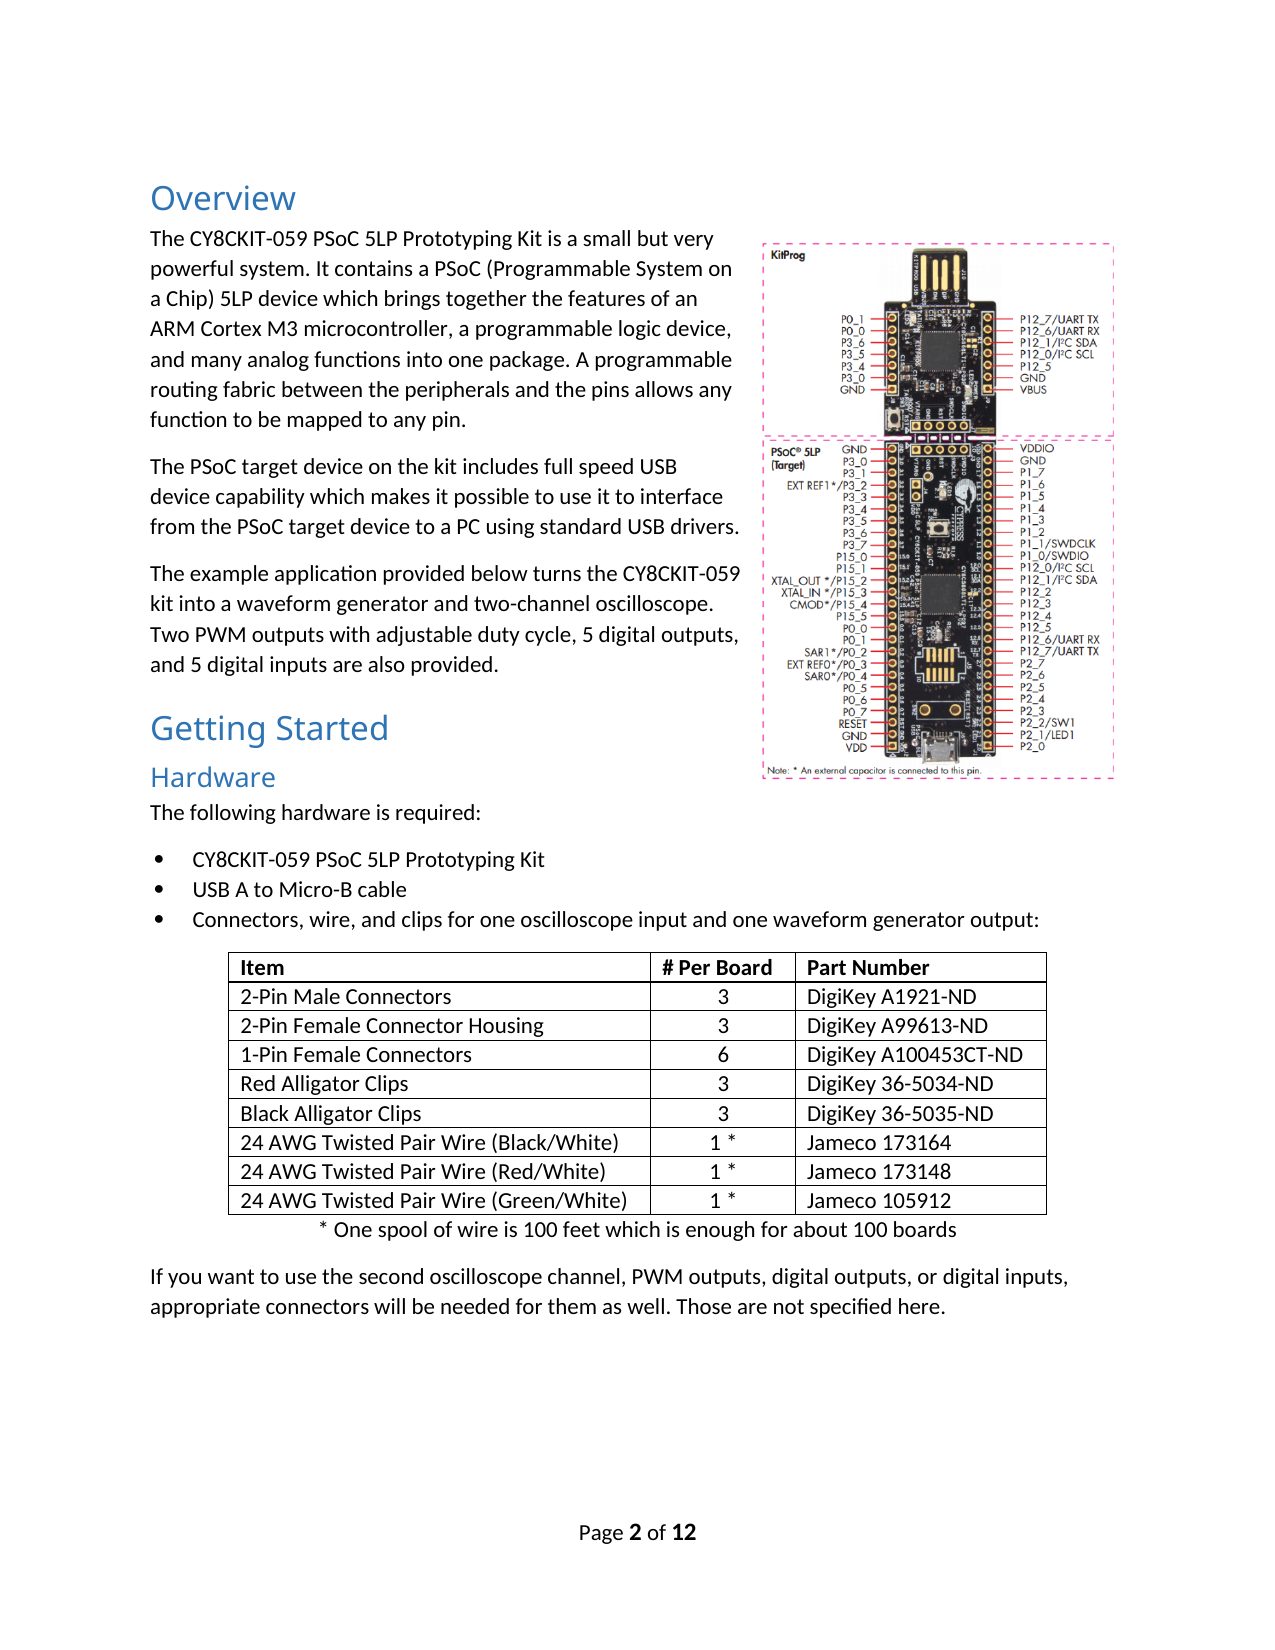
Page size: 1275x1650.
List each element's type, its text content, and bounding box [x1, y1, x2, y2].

table_cell 3 [651, 983, 795, 1010]
table_cell Jameco 105912 [796, 1186, 1046, 1214]
table_cell Black Alligator Clips [229, 1099, 650, 1127]
text * One spool of wire is 100 feet which is enough for about 100 boards [150, 1215, 1125, 1243]
list CY8CKIT-059 PSoC 5LP Prototyping Kit [155, 845, 1125, 873]
text The example application provided below turns the CY8CKIT-059 kit into a waveform generator and two-channel oscilloscope. Two PWM outputs with adjustable duty cycle, 5 digital outputs, and 5 digital inputs are also provided. [150, 559, 760, 678]
table_cell DigiKey A100453CT-ND [796, 1041, 1046, 1068]
table_cell 1 * [651, 1128, 795, 1156]
text The PSoC target device on the kit includes full speed USB device capability which makes it possible to use it to interface from the PSoC target device to a PC using standard USB drivers. [150, 452, 760, 541]
table_cell 2-Pin Male Connectors [229, 983, 650, 1010]
table_header Part Number [796, 953, 1046, 981]
list Connectors, wire, and clips for one oscilloscope input and one waveform generator output: [155, 905, 1125, 933]
table_cell Jameco 173164 [796, 1128, 1046, 1156]
text The following hardware is required: [150, 798, 1125, 826]
table_cell 1 * [651, 1186, 795, 1214]
table_cell Red Alligator Clips [229, 1070, 650, 1098]
table_cell DigiKey A99613-ND [796, 1011, 1046, 1039]
table_cell 24 AWG Twisted Pair Wire (Black/White) [229, 1128, 650, 1156]
table_cell 3 [651, 1070, 795, 1098]
table_cell 3 [651, 1011, 795, 1039]
table_cell 1-Pin Female Connectors [229, 1041, 650, 1068]
table_cell 24 AWG Twisted Pair Wire (Red/White) [229, 1157, 650, 1185]
picture [760, 240, 1114, 778]
table_cell 24 AWG Twisted Pair Wire (Green/White) [229, 1186, 650, 1214]
table_cell 3 [651, 1099, 795, 1127]
table_cell Jameco 173148 [796, 1157, 1046, 1185]
text If you want to use the second oscilloscope channel, PWM outputs, digital outputs, or digital inputs, appropriate connectors will be needed for them as well. Those are not specified here. [150, 1262, 1125, 1320]
table_header Item [229, 953, 650, 981]
subtitle Getting Started [150, 705, 760, 751]
subtitle Hardware [150, 758, 1125, 795]
text The CY8CKIT-059 PSoC 5LP Prototyping Kit is a small but very powerful system. It contains a PSoC (Programmable System on a Chip) 5LP device which brings together the features of an ARM Cortex M3 microcontroller, a programmable logic device, and many analog functions into one package. A programmable routing fabric between the peripherals and the pins allows any function to be mapped to any pin. [150, 224, 1125, 433]
subtitle Overview [150, 175, 1125, 220]
list USB A to Micro-B cable [155, 875, 1125, 903]
table_cell DigiKey A1921-ND [796, 983, 1046, 1010]
table_cell 2-Pin Female Connector Housing [229, 1011, 650, 1039]
table_cell 6 [651, 1041, 795, 1068]
table_cell 1 * [651, 1157, 795, 1185]
table_header # Per Board [651, 953, 795, 981]
table_cell DigiKey 36-5035-ND [796, 1099, 1046, 1127]
table_cell DigiKey 36-5034-ND [796, 1070, 1046, 1098]
